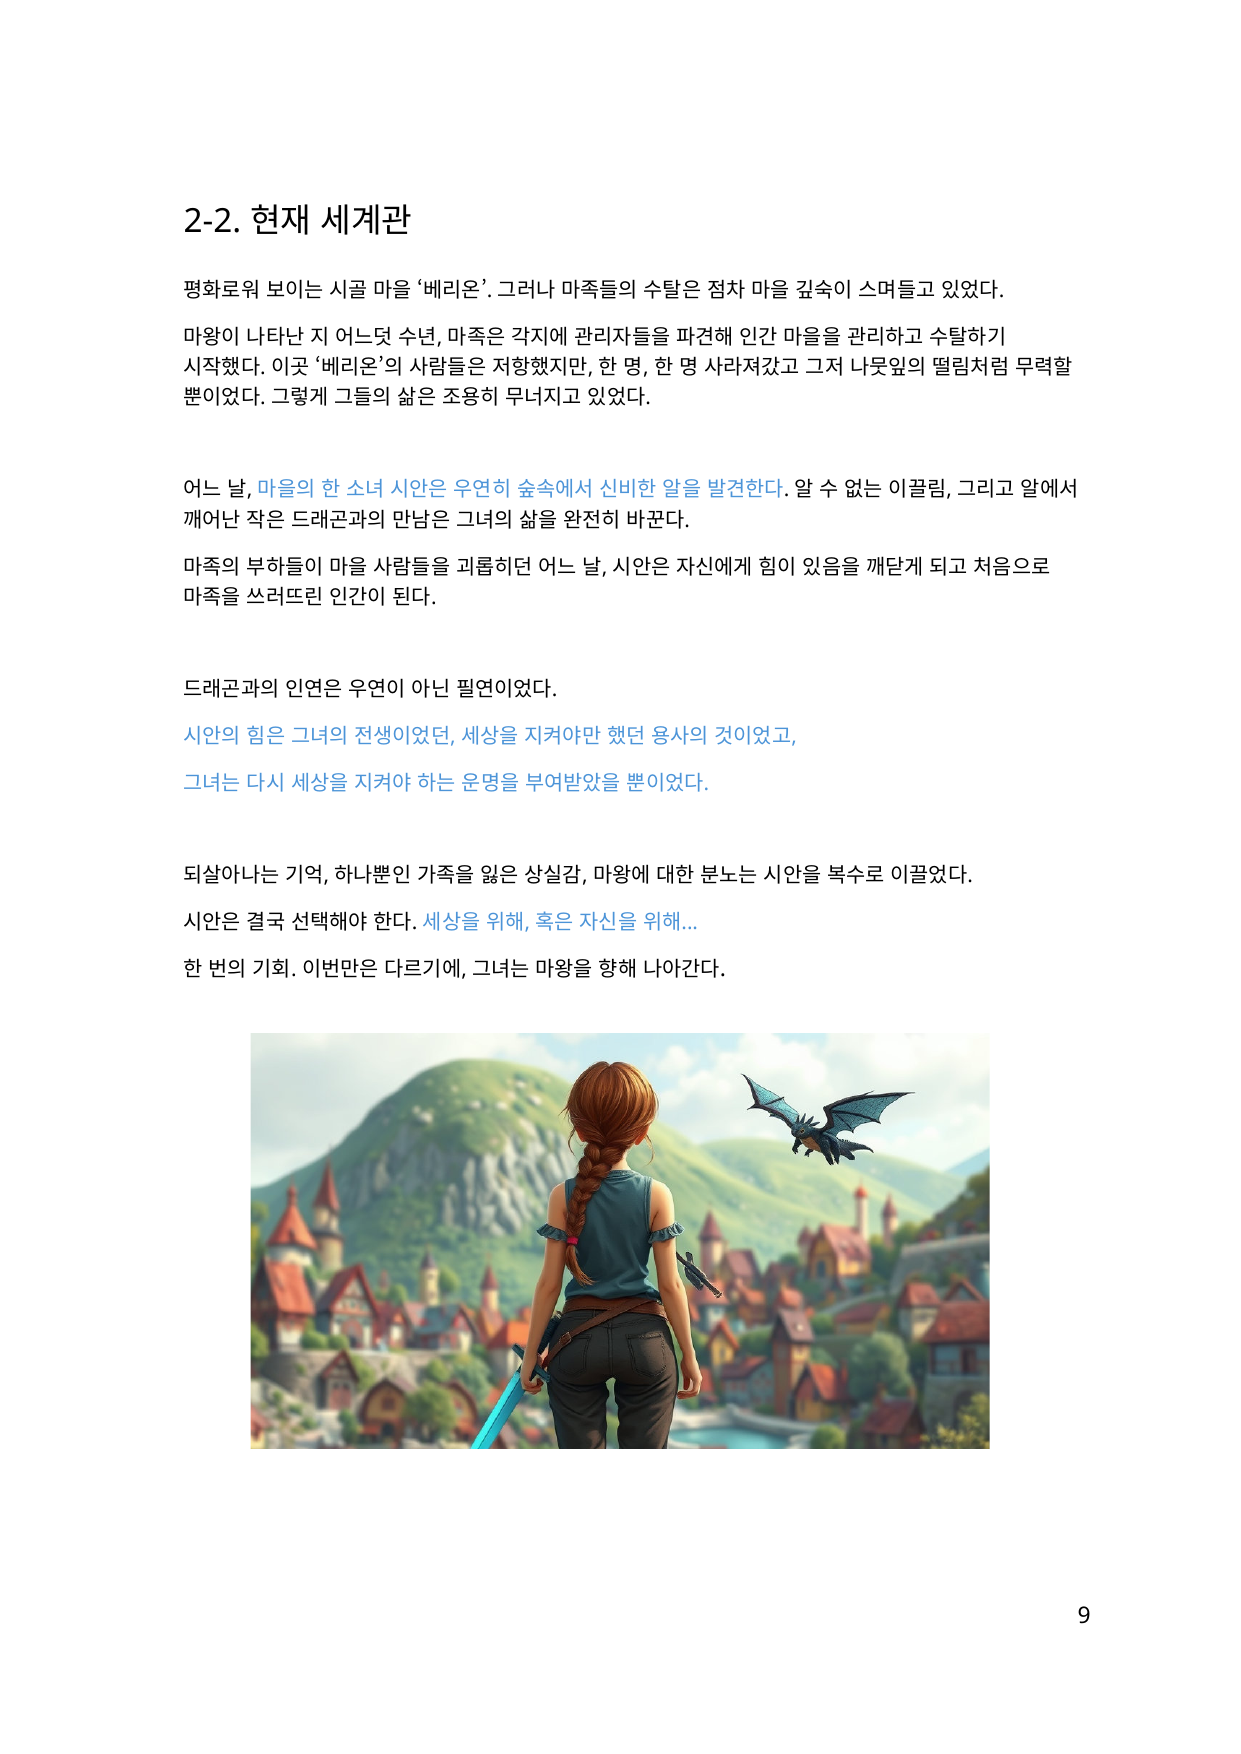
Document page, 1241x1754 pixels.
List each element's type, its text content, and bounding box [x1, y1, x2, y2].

text 평화로워 보이는 시골 마을 ‘베리온’. 그러나 마족들의 수탈은 점차 마을 깊숙이 스며들고 있었다. [183, 273, 1090, 303]
picture [250, 1033, 990, 1449]
text 드래곤과의 인연은 우연이 아닌 필연이었다. [150, 672, 1090, 703]
text 되살아나는 기억, 하나뿐인 가족을 잃은 상실감, 마왕에 대한 분노는 시안을 복수로 이끌었다. [150, 858, 1090, 889]
text 시안은 결국 선택해야 한다. 세상을 위해, 혹은 자신을 위해... [150, 905, 1090, 936]
text 시안의 힘은 그녀의 전생이었던, 세상을 지켜야만 했던 용사의 것이었고, [150, 719, 1090, 750]
text 한 번의 기회. 이번만은 다르기에, 그녀는 마왕을 향해 나아간다. [150, 952, 1090, 984]
text 마족의 부하들이 마을 사람들을 괴롭히던 어느 날, 시안은 자신에게 힘이 있음을 깨닫게 되고 처음으로 마족을 쓰러뜨린 인간이 된다. [183, 550, 1090, 611]
subtitle 2-2. 현재 세계관 [150, 194, 1090, 242]
text 그녀는 다시 세상을 지켜야 하는 운명을 부여받았을 뿐이었다. [150, 766, 1090, 797]
text 마왕이 나타난 지 어느덧 수년, 마족은 각지에 관리자들을 파견해 인간 마을을 관리하고 수탈하기 시작했다. 이곳 ‘베리온’의 사람들은 저항했지만, 한 명, 한 명 사라져갔고 그저 나뭇잎의 떨림처럼 무력할 뿐이었다. 그렇게 그들의 삶은 조용히 무너지고 있었다. [183, 320, 1090, 411]
text 어느 날, 마을의 한 소녀 시안은 우연히 숲속에서 신비한 알을 발견한다. 알 수 없는 이끌림, 그리고 알에서 깨어난 작은 드래곤과의 만남은 그녀의 삶을 완전히 바꾼다. [183, 473, 1090, 533]
